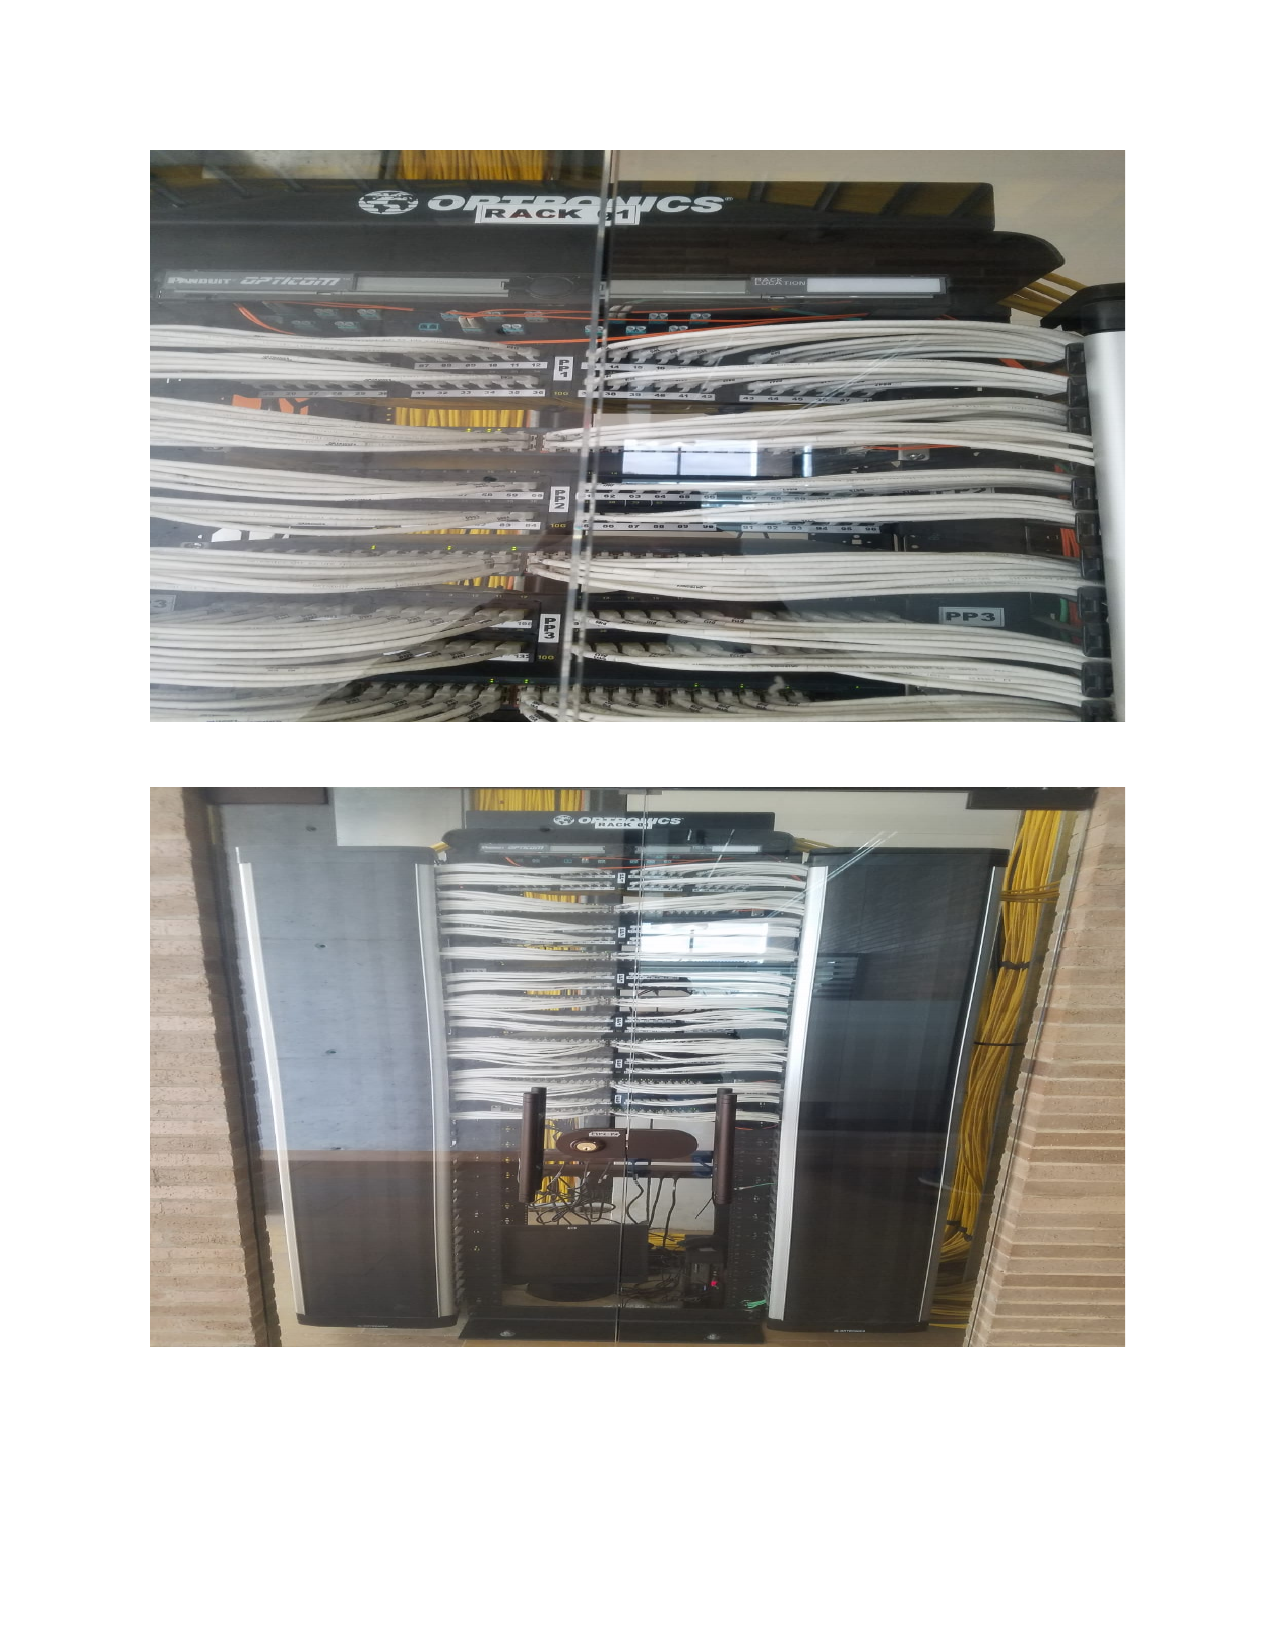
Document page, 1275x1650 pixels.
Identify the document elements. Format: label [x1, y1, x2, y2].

picture [150, 150, 1125, 722]
picture [150, 787, 1125, 1347]
